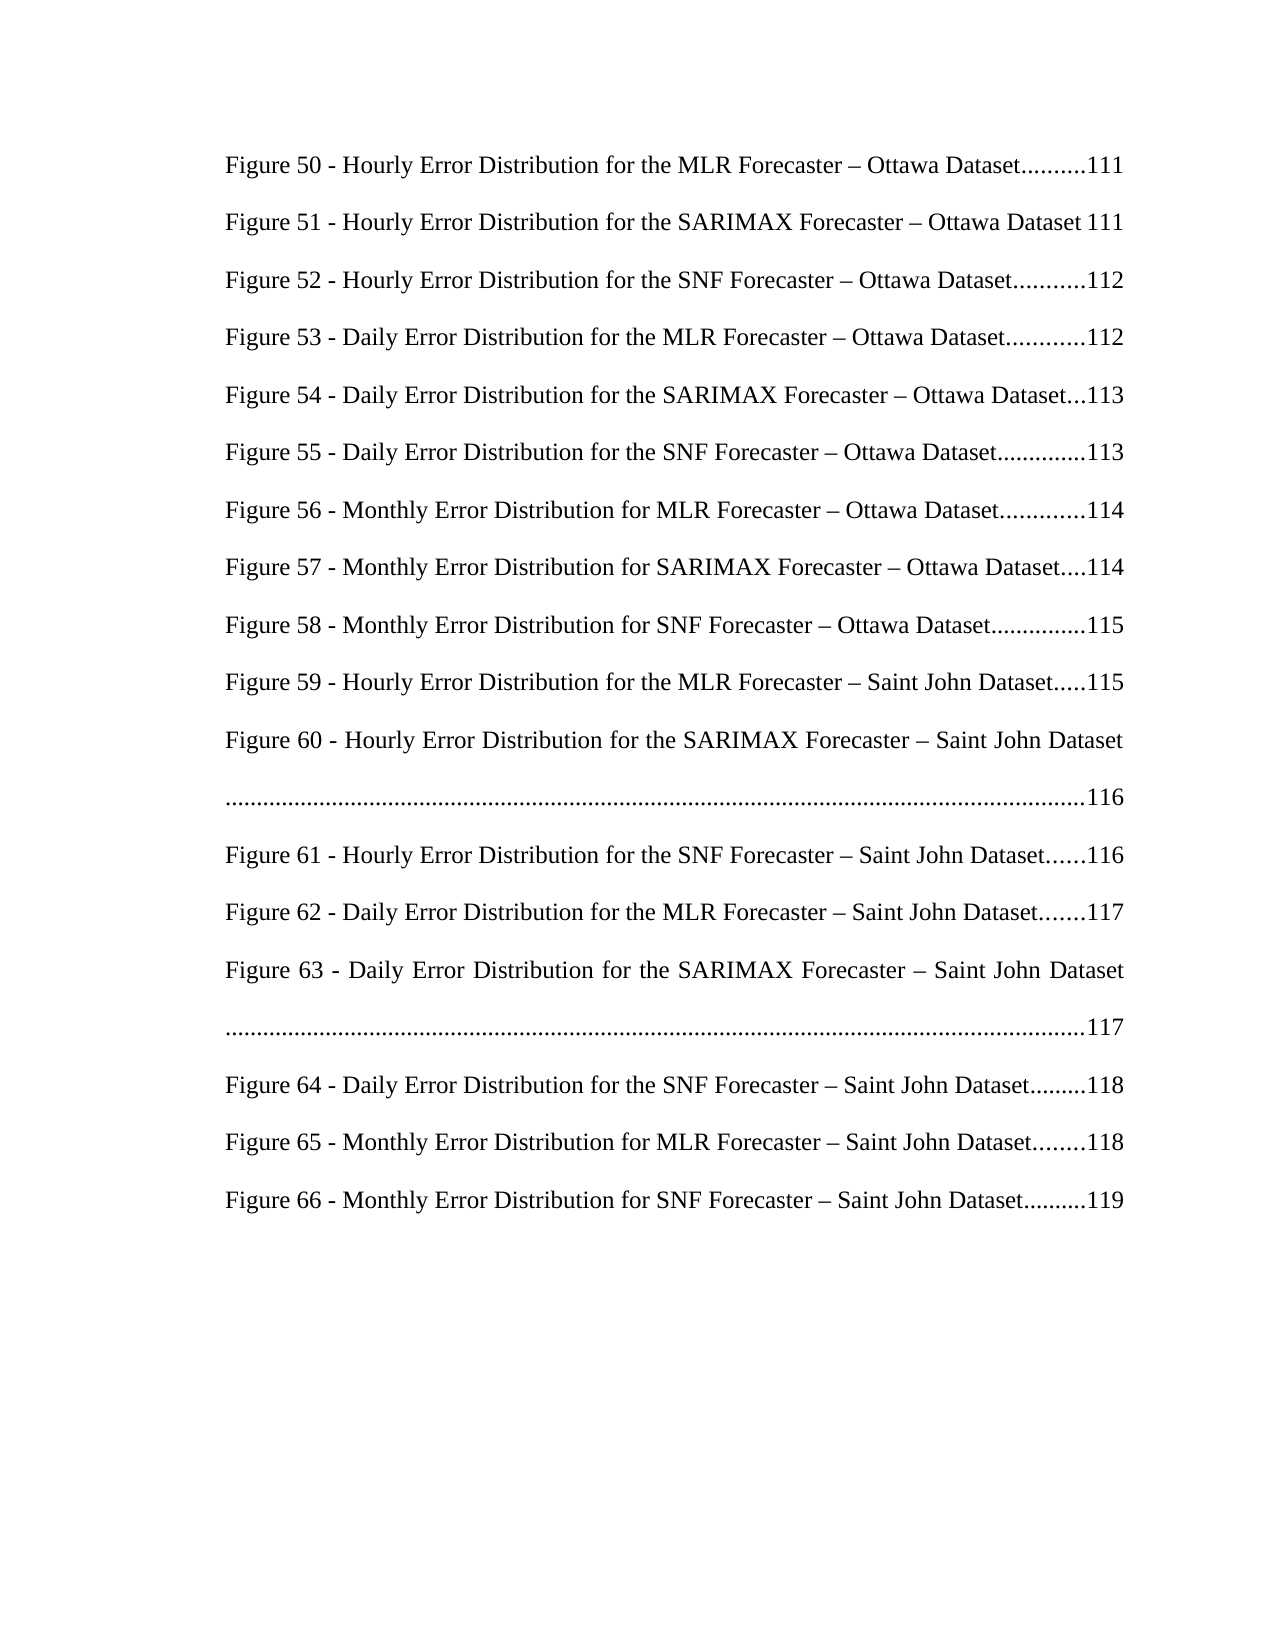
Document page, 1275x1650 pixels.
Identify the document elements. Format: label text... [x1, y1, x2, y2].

text Figure 55 - Daily Error Distribution for the SNF Forecaster – Ottawa Dataset 113 [225, 437, 1125, 466]
text Figure 51 - Hourly Error Distribution for the SARIMAX Forecaster – Ottawa Dataset 111 [225, 207, 1125, 236]
text Figure 53 - Daily Error Distribution for the MLR Forecaster – Ottawa Dataset 112 [225, 322, 1125, 351]
text Figure 62 - Daily Error Distribution for the MLR Forecaster – Saint John Dataset 117 [225, 897, 1125, 926]
text Figure 58 - Monthly Error Distribution for SNF Forecaster – Ottawa Dataset 115 [225, 610, 1125, 639]
text Figure 60 - Hourly Error Distribution for the SARIMAX Forecaster – Saint John Dataset 116 [225, 725, 1125, 811]
text Figure 65 - Monthly Error Distribution for MLR Forecaster – Saint John Dataset 118 [225, 1127, 1125, 1156]
text Figure 61 - Hourly Error Distribution for the SNF Forecaster – Saint John Dataset 116 [225, 840, 1125, 869]
text Figure 57 - Monthly Error Distribution for SARIMAX Forecaster – Ottawa Dataset 114 [225, 552, 1125, 581]
text Figure 54 - Daily Error Distribution for the SARIMAX Forecaster – Ottawa Dataset 113 [225, 380, 1125, 409]
text Figure 50 - Hourly Error Distribution for the MLR Forecaster – Ottawa Dataset 111 [225, 150, 1125, 179]
text Figure 66 - Monthly Error Distribution for SNF Forecaster – Saint John Dataset 119 [225, 1185, 1125, 1214]
text Figure 56 - Monthly Error Distribution for MLR Forecaster – Ottawa Dataset 114 [225, 495, 1125, 524]
text Figure 59 - Hourly Error Distribution for the MLR Forecaster – Saint John Dataset 115 [225, 667, 1125, 696]
text Figure 64 - Daily Error Distribution for the SNF Forecaster – Saint John Dataset 118 [225, 1070, 1125, 1099]
text Figure 63 - Daily Error Distribution for the SARIMAX Forecaster – Saint John Dataset 117 [225, 955, 1125, 1041]
text Figure 52 - Hourly Error Distribution for the SNF Forecaster – Ottawa Dataset 112 [225, 265, 1125, 294]
